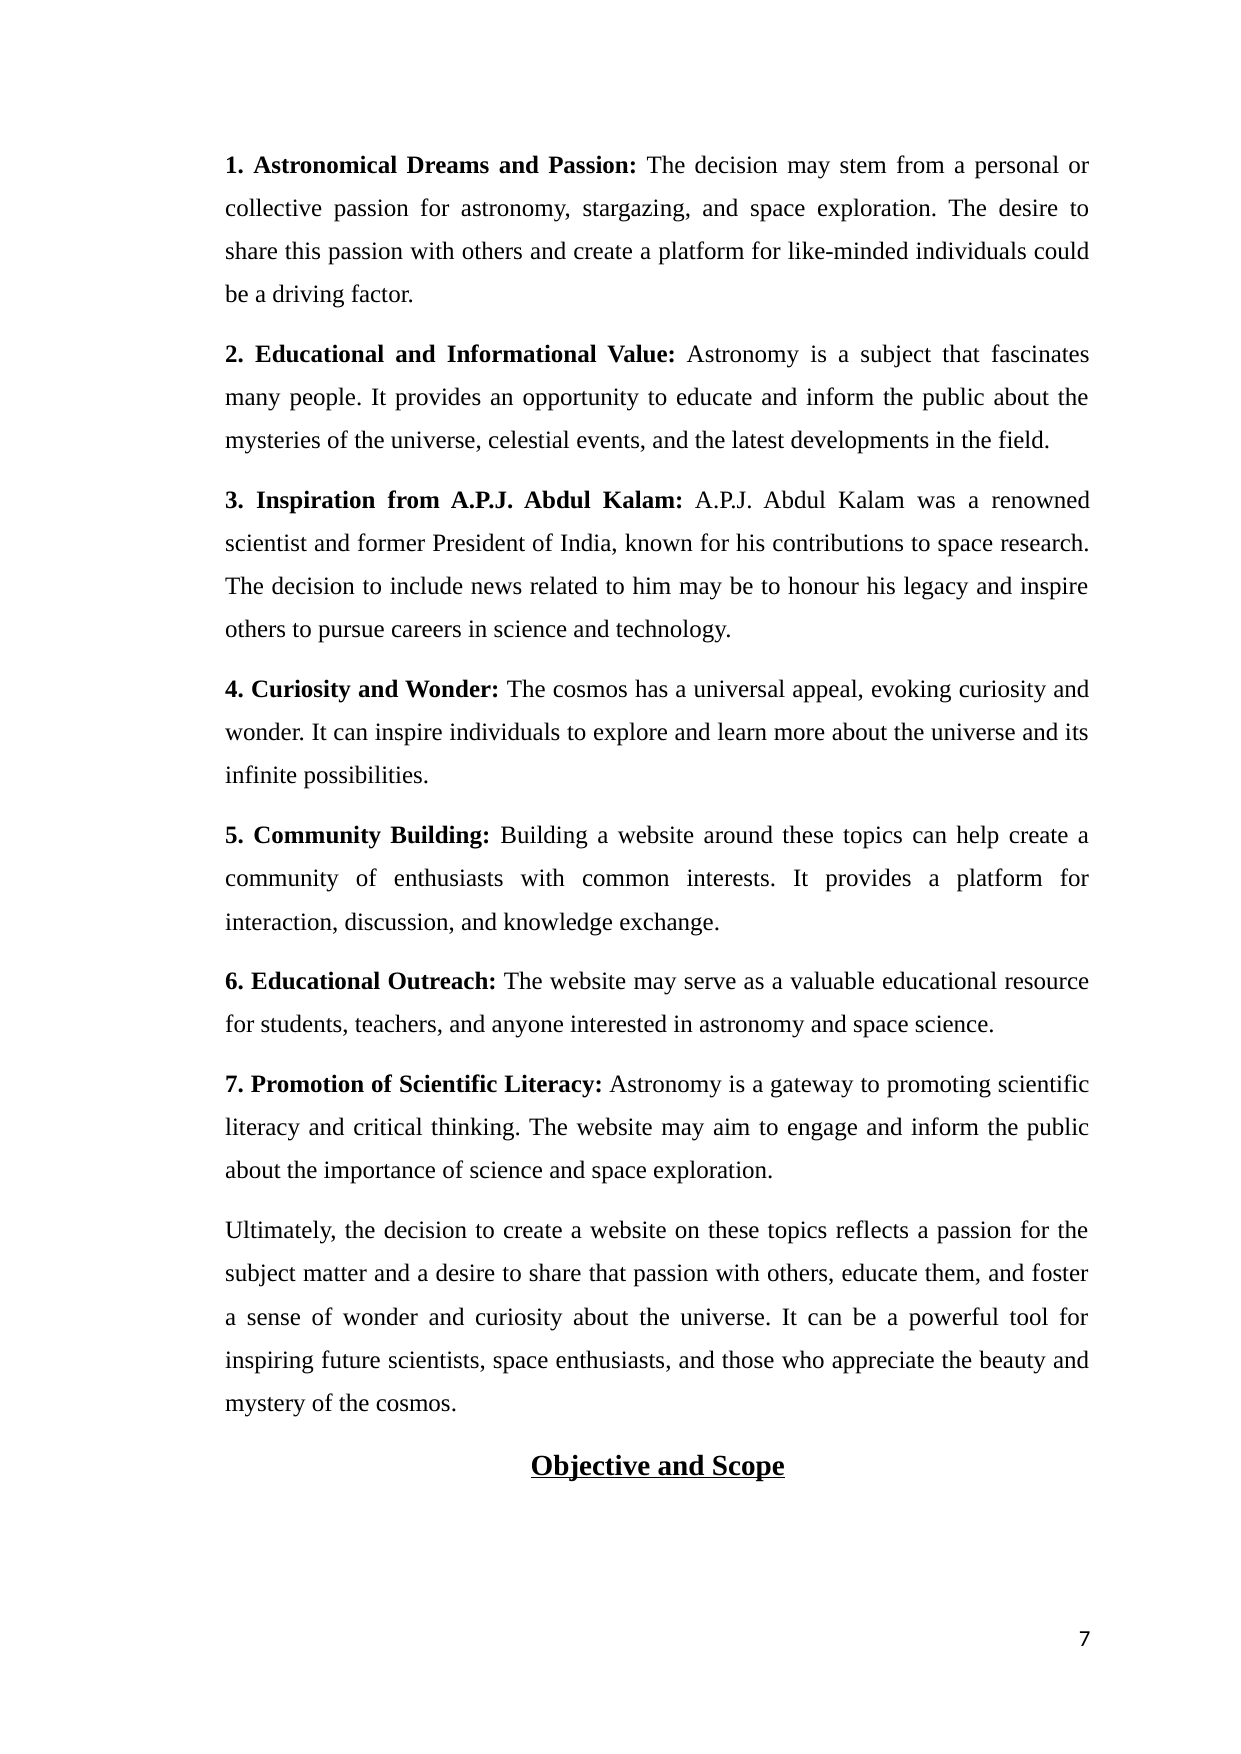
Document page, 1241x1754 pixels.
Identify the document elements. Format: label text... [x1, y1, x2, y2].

text 5. Community Building: Building a website around these topics can help create a community of enthusiasts with common interests. It provides a platform for interaction, discussion, and knowledge exchange. [225, 820, 1090, 935]
text Ultimately, the decision to create a website on these topics reflects a passion for the subject matter and a desire to share that passion with others, educate them, and foster a sense of wonder and curiosity about the universe. It can be a powerful tool for inspiring future scientists, space enthusiasts, and those who appreciate the beauty and mystery of the cosmos. [225, 1215, 1090, 1417]
text 6. Educational Outreach: The website may serve as a valuable educational resource for students, teachers, and anyone interested in astronomy and space science. [225, 966, 1090, 1038]
text 7. Promotion of Scientific Literacy: Astronomy is a gateway to promoting scientific literacy and critical thinking. The website may aim to engage and inform the public about the importance of science and space exploration. [225, 1069, 1090, 1184]
text Objective and Scope [225, 1448, 1090, 1481]
text 3. Inspiration from A.P.J. Abdul Kalam: A.P.J. Abdul Kalam was a renowned scientist and former President of India, known for his contributions to space research. The decision to include news related to him may be to honour his legacy and inspire others to pursue careers in science and technology. [225, 485, 1090, 643]
text 4. Curiosity and Wonder: The cosmos has a universal appeal, evoking curiosity and wonder. It can inspire individuals to explore and learn more about the universe and its infinite possibilities. [225, 674, 1090, 789]
text 1. Astronomical Dreams and Passion: The decision may stem from a personal or collective passion for astronomy, stargazing, and space exploration. The desire to share this passion with others and create a platform for like-minded individuals could be a driving factor. [225, 150, 1090, 308]
text 2. Educational and Informational Value: Astronomy is a subject that fascinates many people. It provides an opportunity to educate and inform the public about the mysteries of the universe, celestial events, and the latest developments in the field. [225, 339, 1090, 454]
